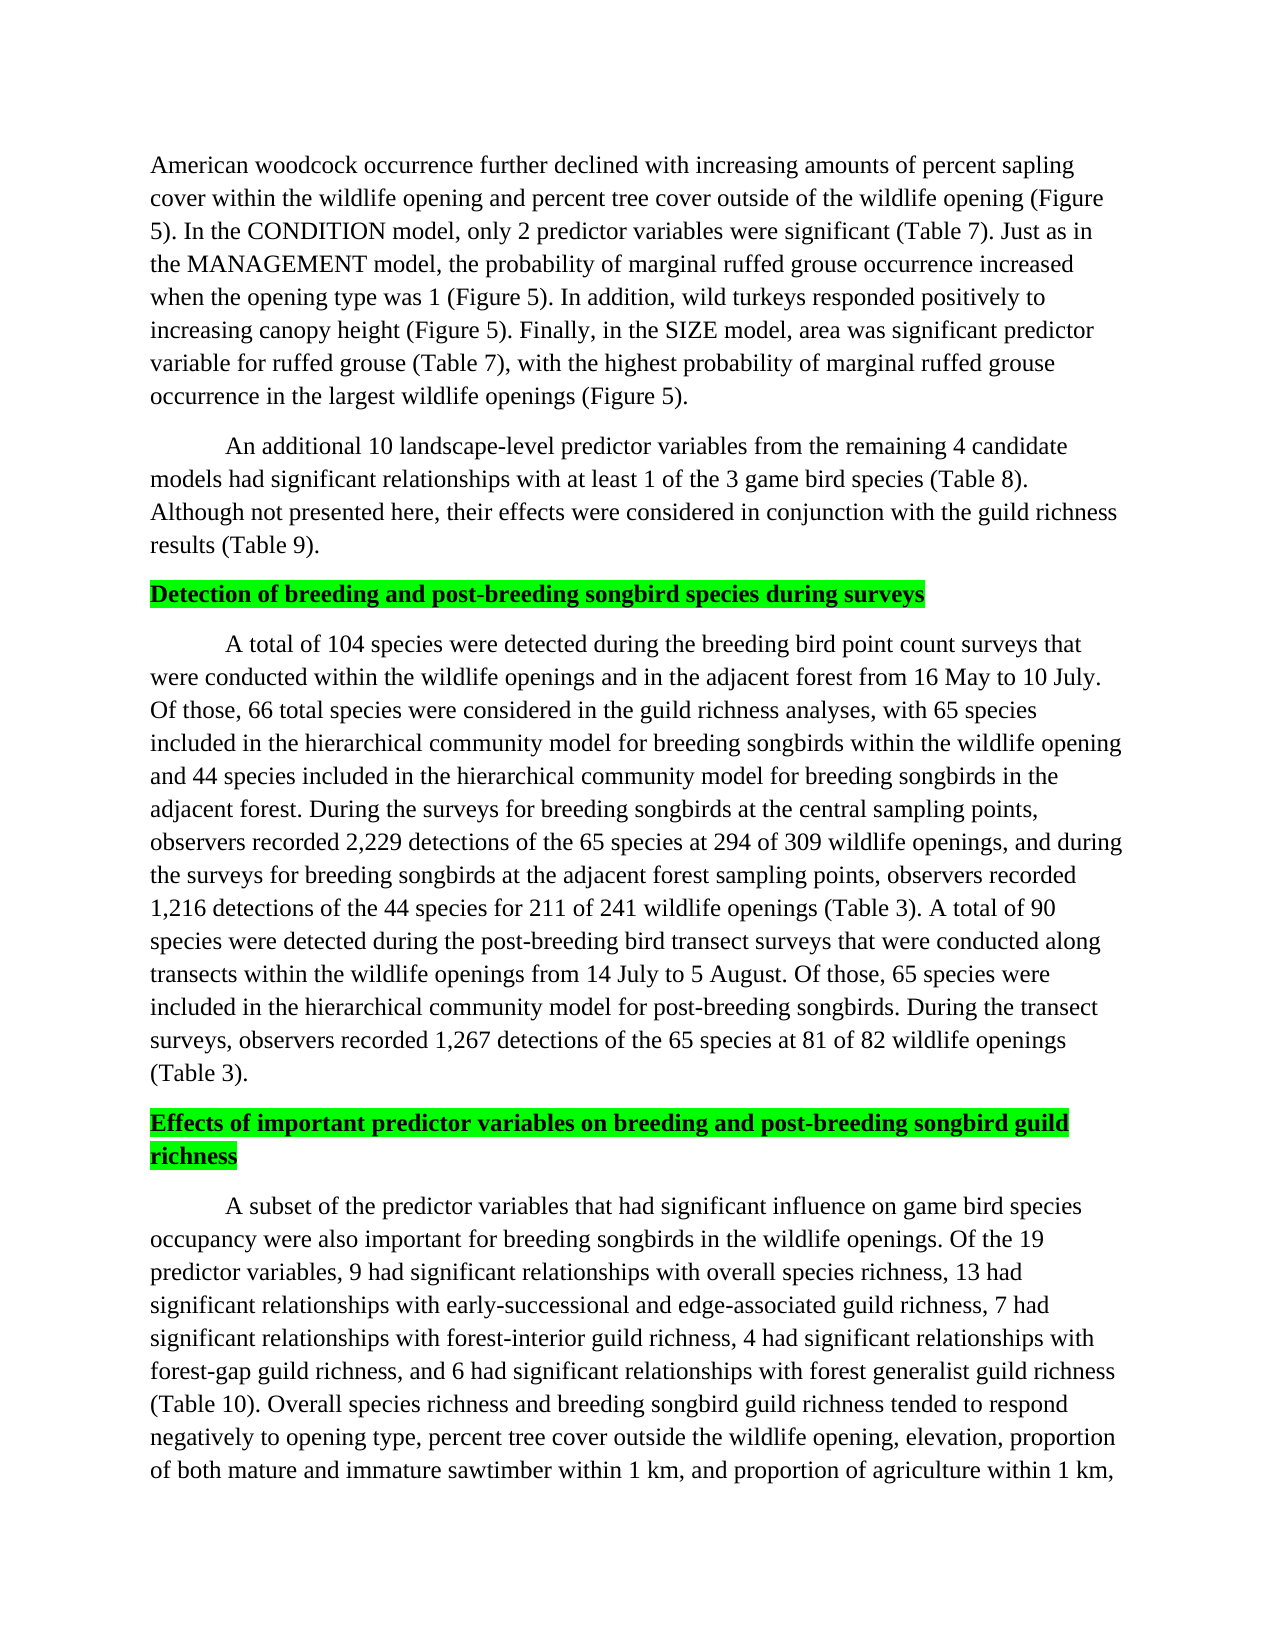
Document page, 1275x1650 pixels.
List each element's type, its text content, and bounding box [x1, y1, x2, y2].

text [150, 150, 1125, 410]
text Effects of important predictor variables on breeding and post-breeding songbird guild richness [150, 1108, 1125, 1170]
text Detection of breeding and post-breeding songbird species during surveys [150, 579, 1125, 608]
text An additional 10 landscape-level predictor variables from the remaining 4 candidate models had significant relationships with at least 1 of the 3 game bird species (Table 8). Although not presented here, their effects were considered in conjunction with the guild richness results (Table 9). [150, 431, 1125, 559]
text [150, 1191, 1125, 1484]
text A total of 104 species were detected during the breeding bird point count surveys that were conducted within the wildlife openings and in the adjacent forest from 16 May to 10 July. Of those, 66 total species were considered in the guild richness analyses, with 65 species included in the hierarchical community model for breeding songbirds within the wildlife opening and 44 species included in the hierarchical community model for breeding songbirds in the adjacent forest. During the surveys for breeding songbirds at the central sampling points, observers recorded 2,229 detections of the 65 species at 294 of 309 wildlife openings, and during the surveys for breeding songbirds at the adjacent forest sampling points, observers recorded 1,216 detections of the 44 species for 211 of 241 wildlife openings (Table 3). A total of 90 species were detected during the post-breeding bird transect surveys that were conducted along transects within the wildlife openings from 14 July to 5 August. Of those, 65 species were included in the hierarchical community model for post-breeding songbirds. During the transect surveys, observers recorded 1,267 detections of the 65 species at 81 of 82 wildlife openings (Table 3). [150, 629, 1125, 1087]
